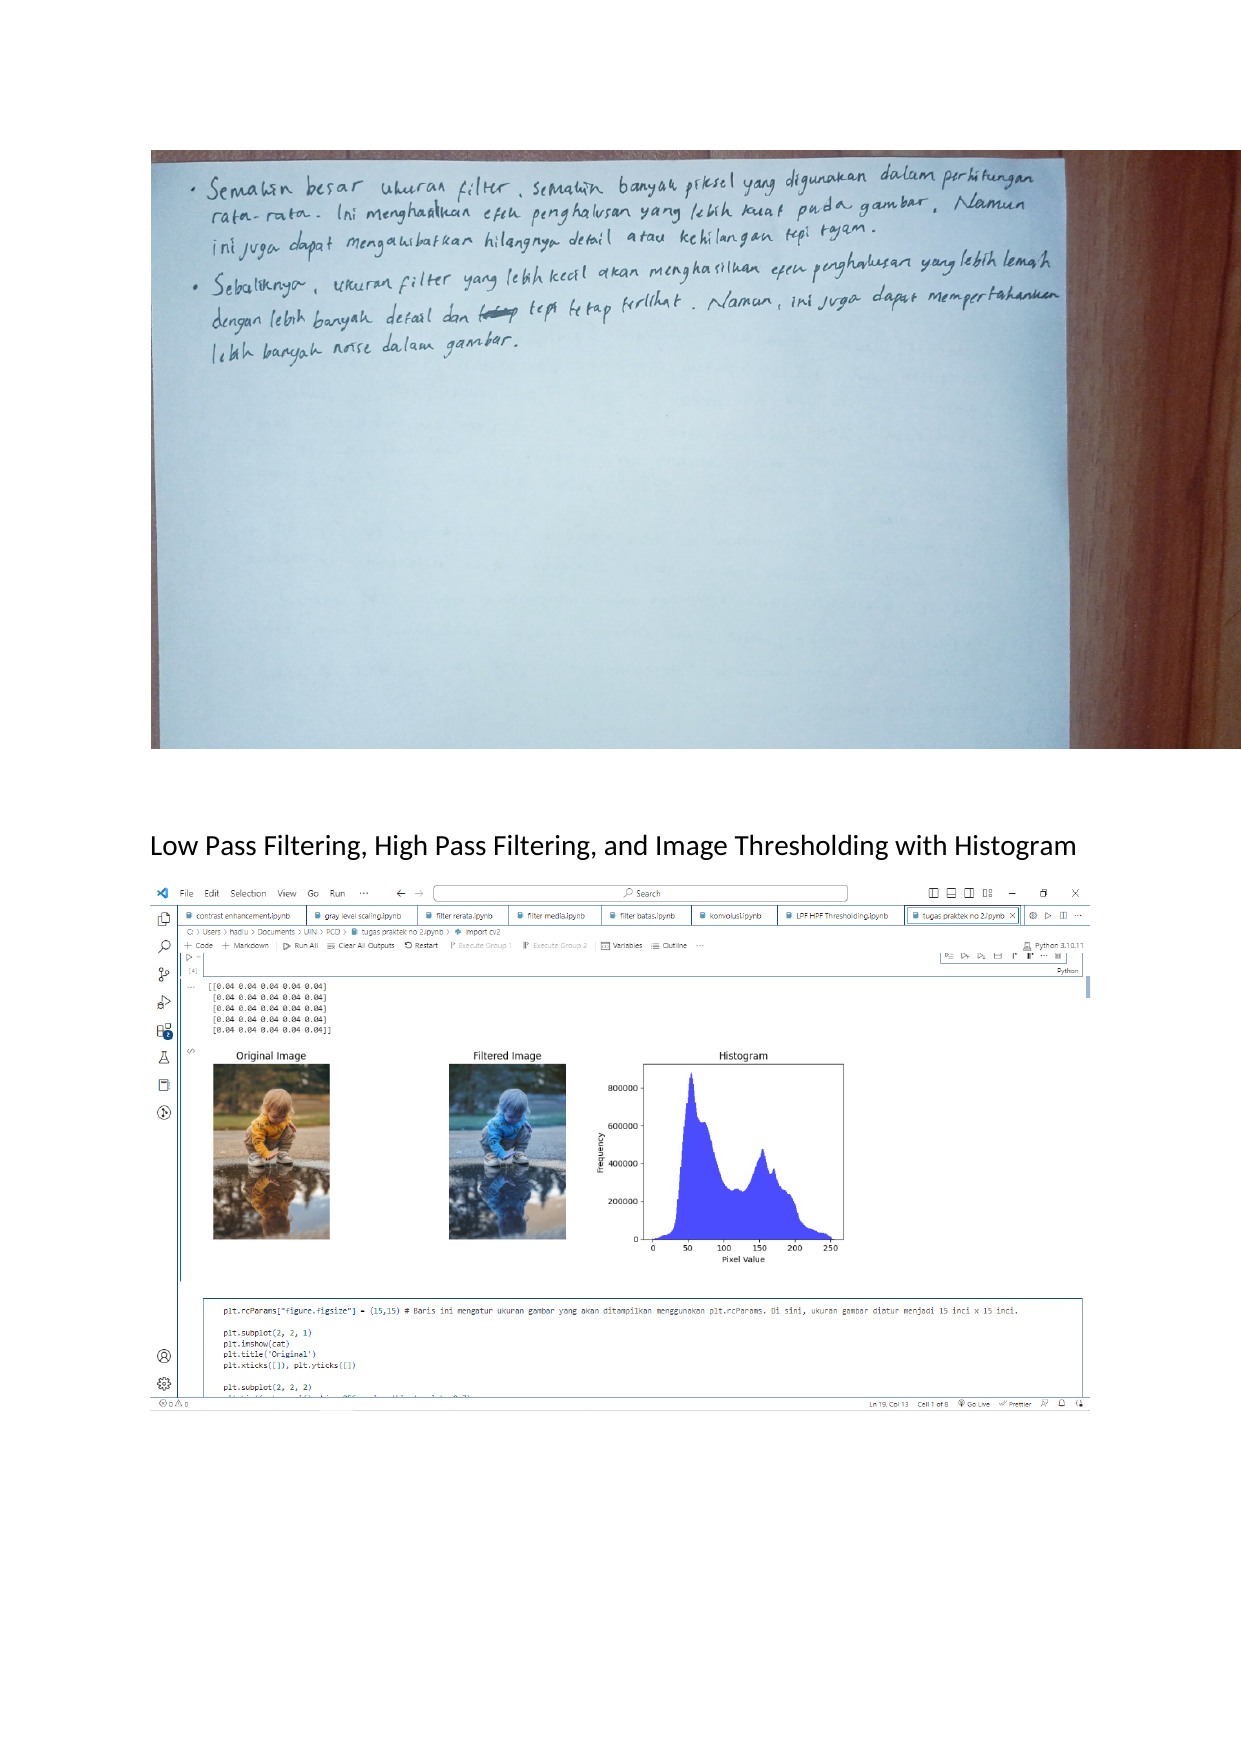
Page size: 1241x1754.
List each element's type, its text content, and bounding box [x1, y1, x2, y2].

text Low Pass Filtering, High Pass Filtering, and Image Thresholding with Histogram [150, 827, 1090, 862]
picture [150, 881, 1091, 1411]
picture [151, 150, 1241, 749]
